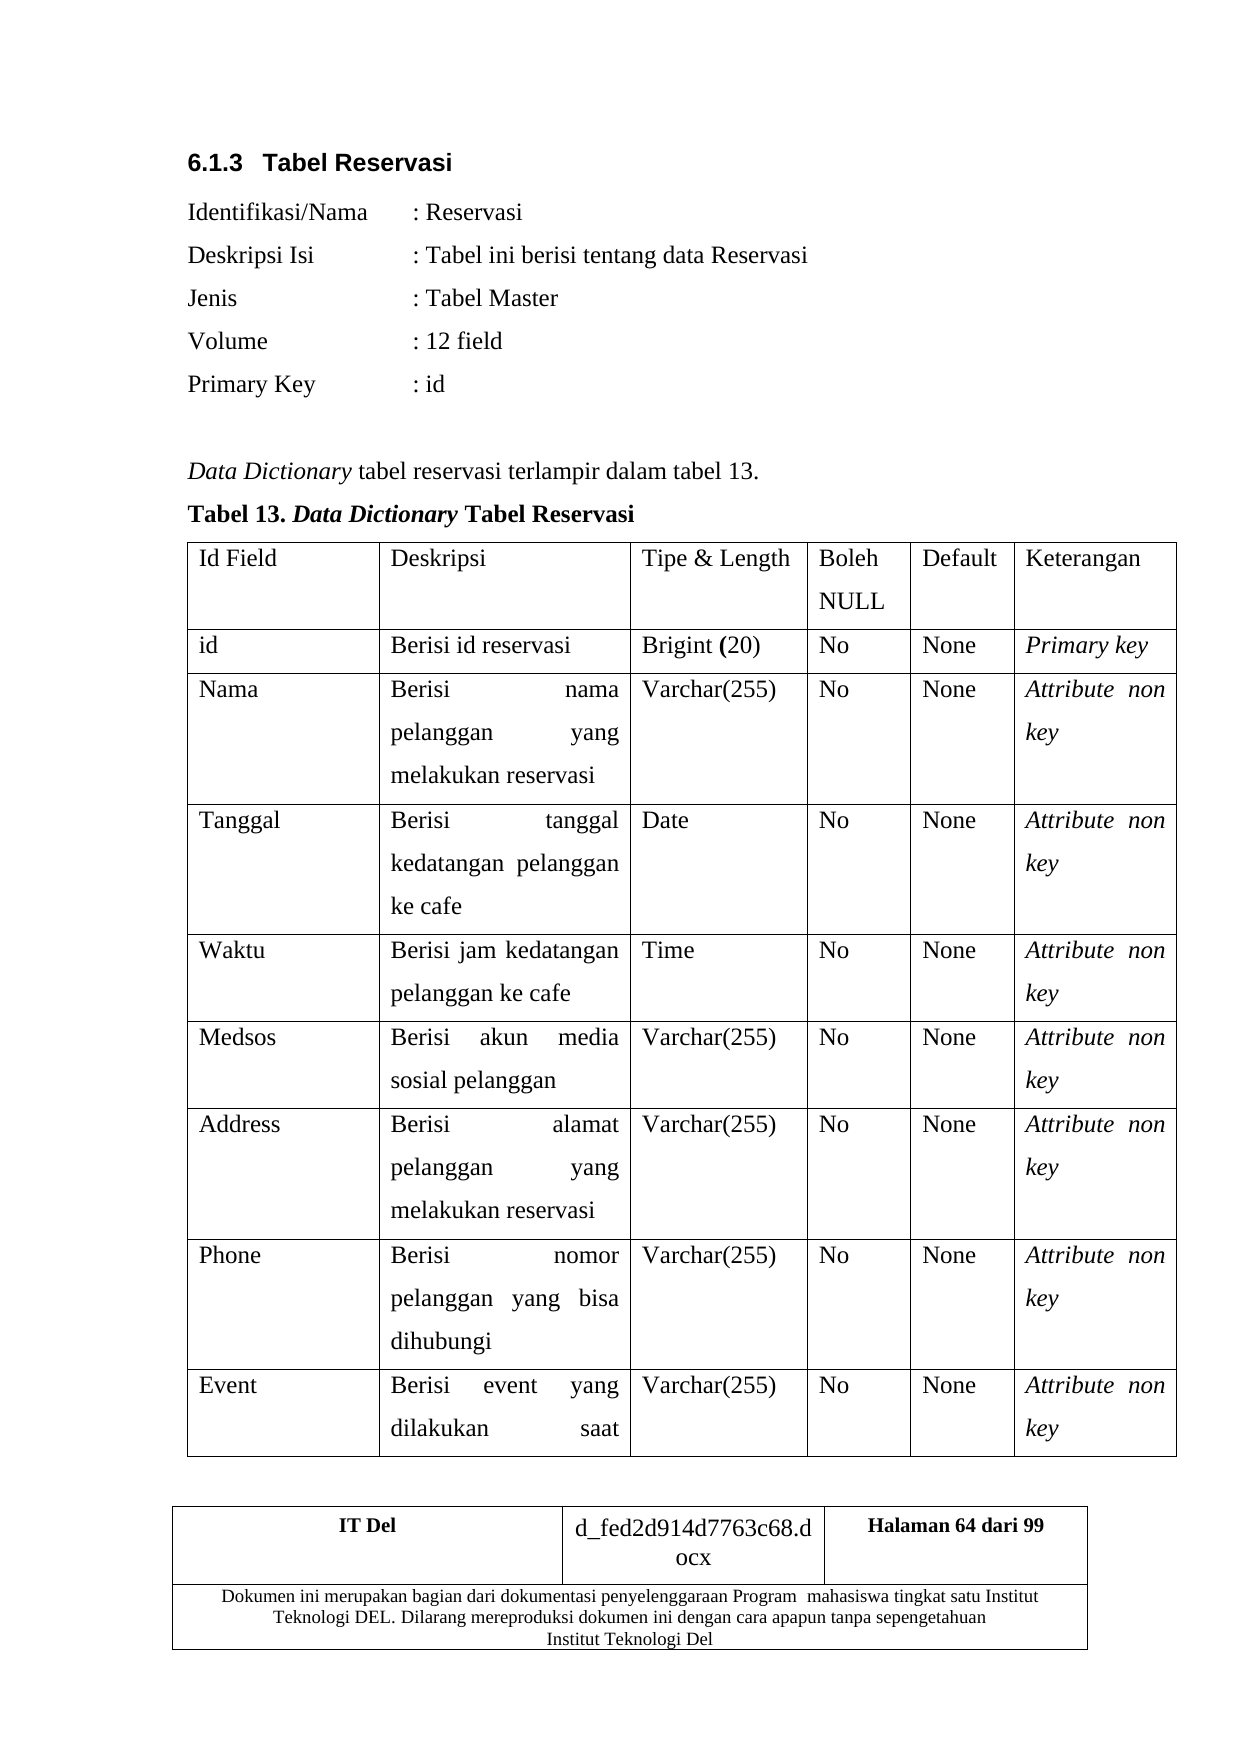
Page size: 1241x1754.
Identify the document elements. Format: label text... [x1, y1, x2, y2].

table_header Tipe & Length [631, 543, 807, 629]
table_cell None [911, 630, 1014, 673]
table_cell Berisi tanggal kedatangan pelanggan ke cafe [380, 805, 630, 934]
table_header Boleh NULL [808, 543, 910, 629]
table_cell Attribute non key [1015, 1370, 1176, 1456]
table_cell Date [631, 805, 807, 934]
table_cell Varchar(255) [631, 1109, 807, 1239]
table_header Keterangan [1015, 543, 1176, 629]
table_cell Time [631, 935, 807, 1021]
table_cell No [808, 630, 910, 673]
table_cell None [911, 805, 1014, 934]
table_cell Berisi nomor pelanggan yang bisa dihubungi [380, 1240, 630, 1369]
text Primary Key : id [187, 369, 1092, 398]
text Tabel 13. Data Dictionary Tabel Reservasi [187, 499, 1092, 528]
table_cell No [808, 1370, 910, 1456]
table_cell Attribute non key [1015, 935, 1176, 1021]
table_cell Attribute non key [1015, 1022, 1176, 1108]
table_cell id [188, 630, 379, 673]
table_cell Varchar(255) [631, 674, 807, 804]
table_cell Nama [188, 674, 379, 804]
table_cell None [911, 1370, 1014, 1456]
table_cell Varchar(255) [631, 1022, 807, 1108]
table_cell Berisi jam kedatangan pelanggan ke cafe [380, 935, 630, 1021]
table_cell Event [188, 1370, 379, 1456]
table_cell Waktu [188, 935, 379, 1021]
table_header Id Field [188, 543, 379, 629]
table_cell Phone [188, 1240, 379, 1369]
text Jenis : Tabel Master [187, 283, 1092, 312]
table_cell Berisi akun media sosial pelanggan [380, 1022, 630, 1108]
text Data Dictionary tabel reservasi terlampir dalam tabel 13. [187, 456, 1092, 484]
table_cell Attribute non key [1015, 1109, 1176, 1239]
table_cell Brigint (20) [631, 630, 807, 673]
table_header Default [911, 543, 1014, 629]
text Volume : 12 field [187, 326, 1092, 355]
table_cell None [911, 935, 1014, 1021]
table_cell Medsos [188, 1022, 379, 1108]
table_cell No [808, 674, 910, 804]
table_cell Varchar(255) [631, 1240, 807, 1369]
table_cell Attribute non key [1015, 674, 1176, 804]
table_cell No [808, 805, 910, 934]
table_cell No [808, 1022, 910, 1108]
table_cell None [911, 674, 1014, 804]
table_cell None [911, 1022, 1014, 1108]
table_cell None [911, 1109, 1014, 1239]
table_cell No [808, 935, 910, 1021]
text Identifikasi/Nama : Reservasi [187, 197, 1092, 226]
table_cell Tanggal [188, 805, 379, 934]
table_cell No [808, 1240, 910, 1369]
table_cell Berisi alamat pelanggan yang melakukan reservasi [380, 1109, 630, 1239]
table_header Deskripsi [380, 543, 630, 629]
subtitle Tabel Reservasi [187, 148, 1092, 176]
table_cell Attribute non key [1015, 1240, 1176, 1369]
table_cell None [911, 1240, 1014, 1369]
text Deskripsi Isi : Tabel ini berisi tentang data Reservasi [187, 240, 1092, 269]
table_cell Varchar(255) [631, 1370, 807, 1456]
table_cell No [808, 1109, 910, 1239]
table_cell Berisi nama pelanggan yang melakukan reservasi [380, 674, 630, 804]
table_cell Attribute non key [1015, 805, 1176, 934]
table_cell Address [188, 1109, 379, 1239]
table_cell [380, 1370, 630, 1456]
table_cell Primary key [1015, 630, 1176, 673]
table_cell Berisi id reservasi [380, 630, 630, 673]
